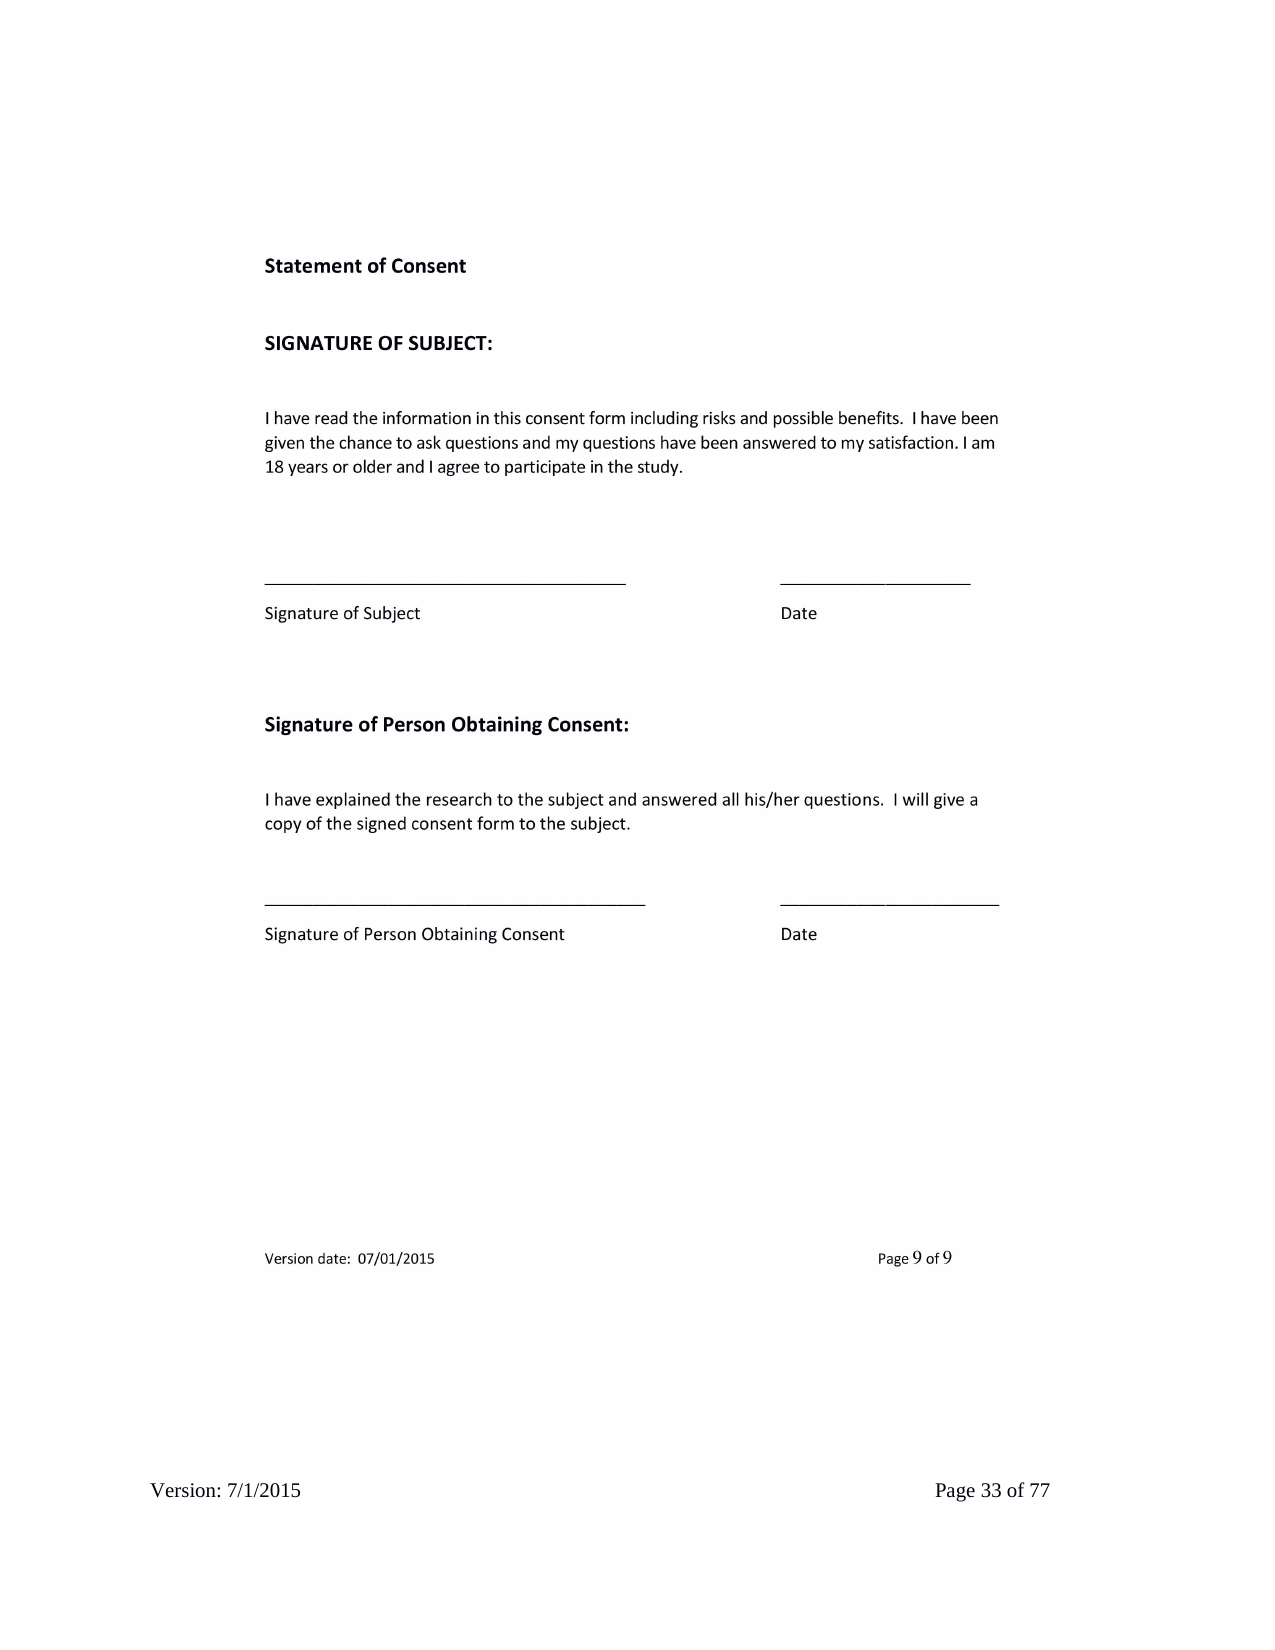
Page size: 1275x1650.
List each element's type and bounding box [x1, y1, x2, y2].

picture [150, 149, 1124, 1411]
